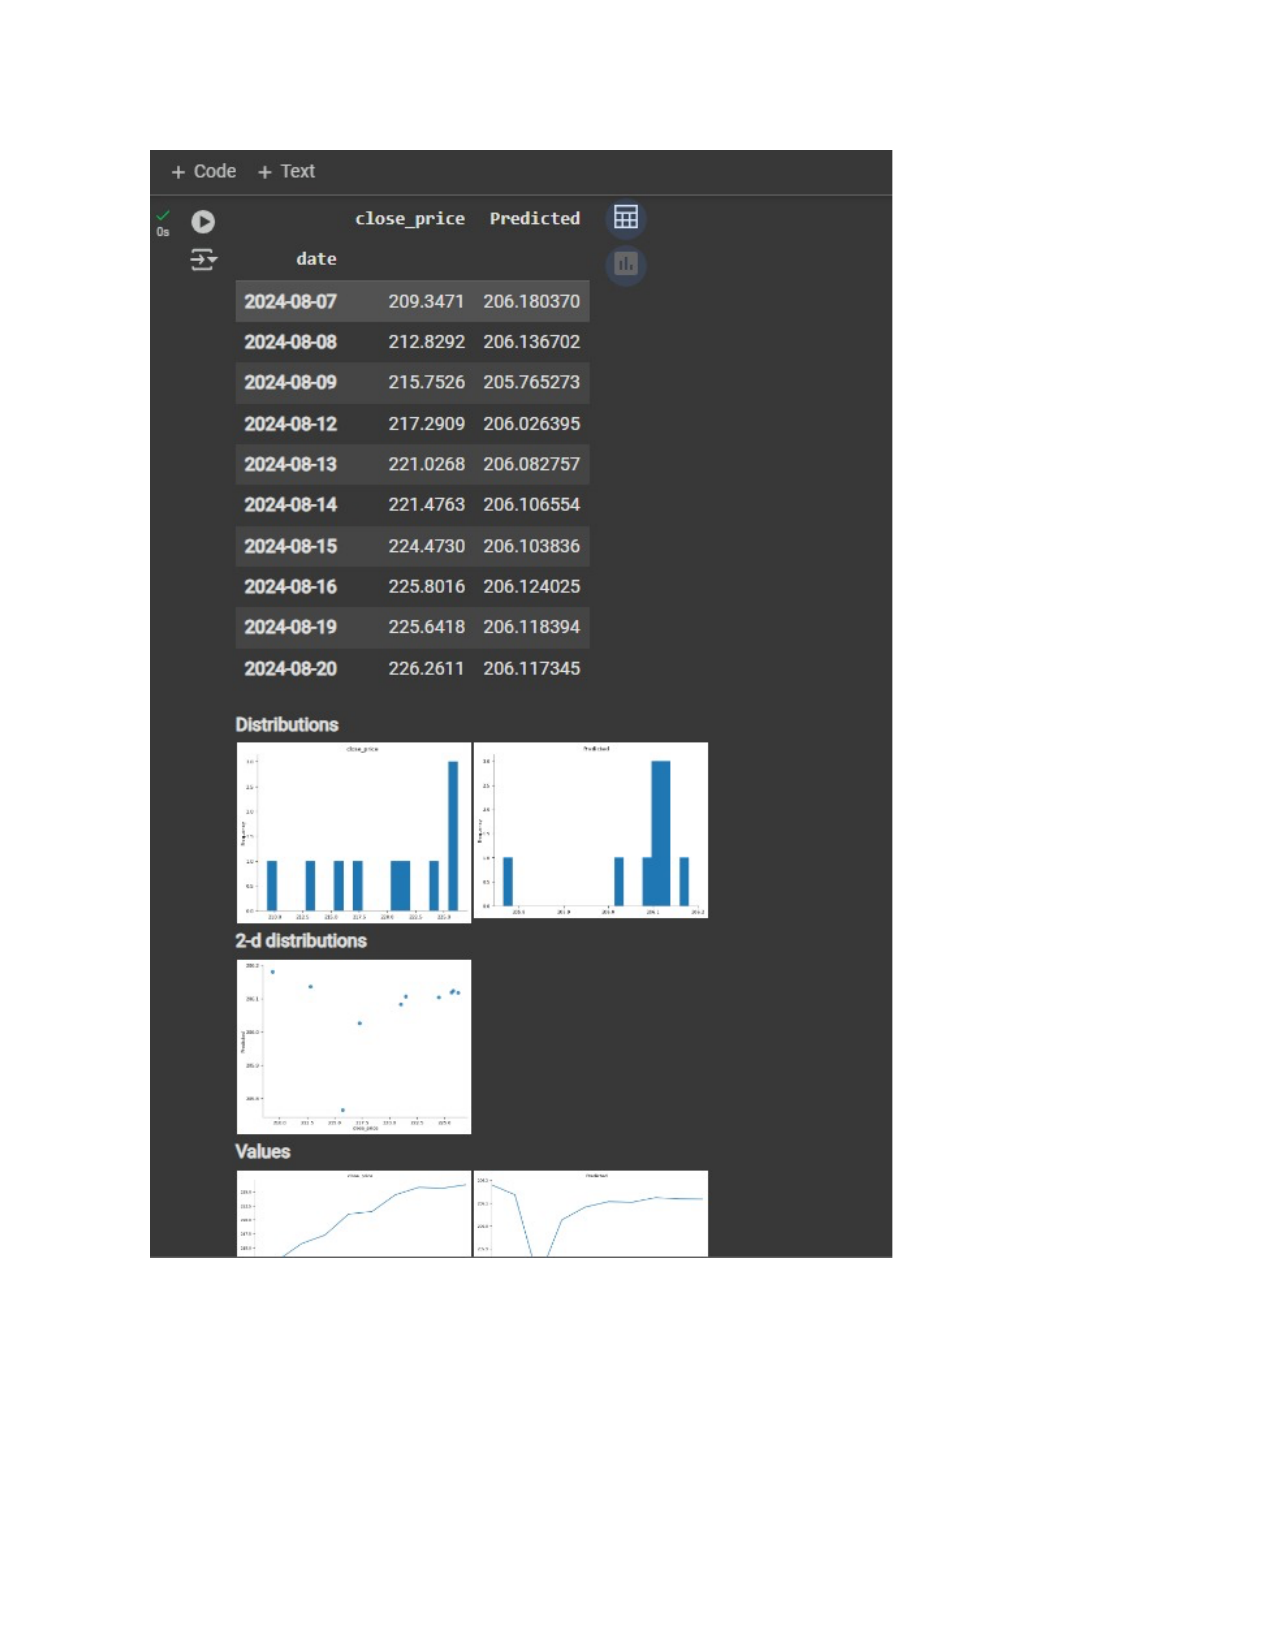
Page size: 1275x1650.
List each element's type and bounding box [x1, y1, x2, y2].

picture [150, 150, 893, 1258]
